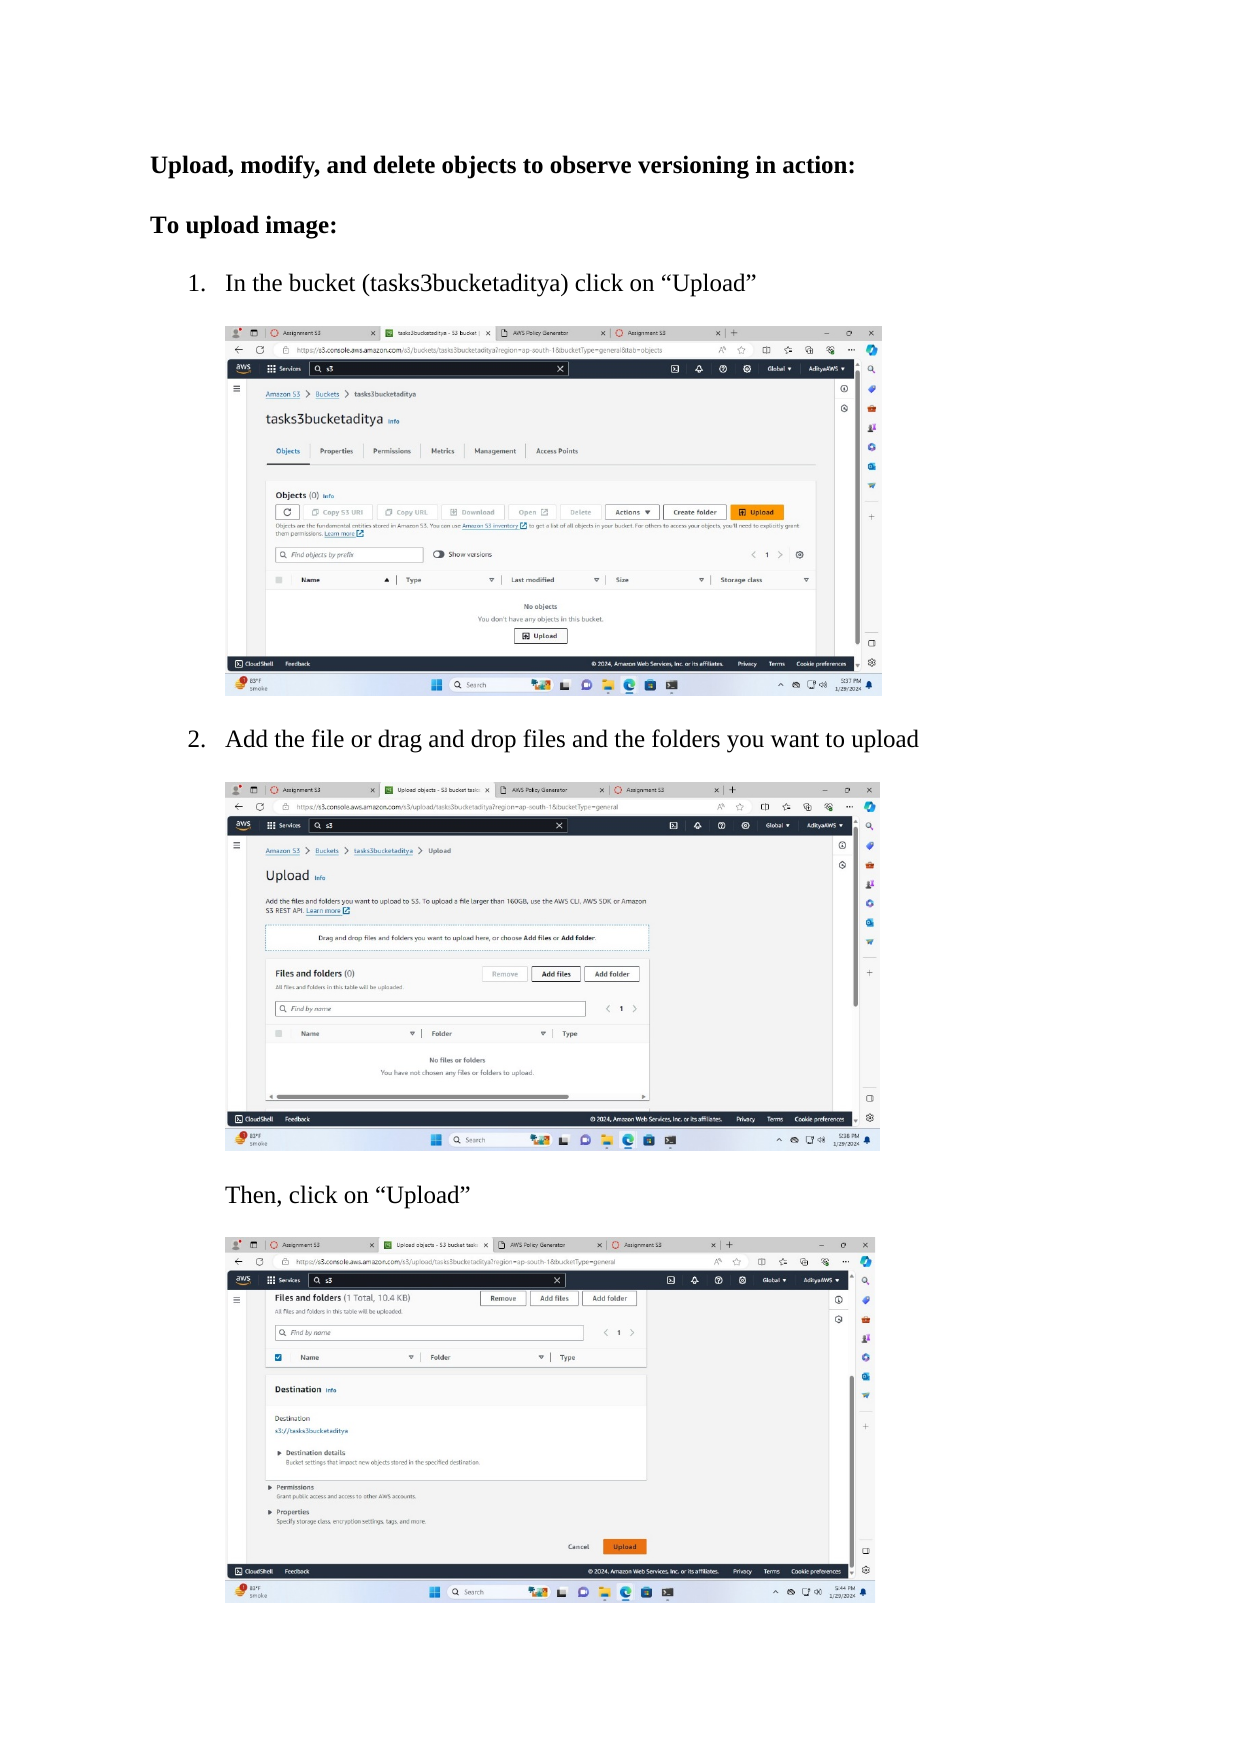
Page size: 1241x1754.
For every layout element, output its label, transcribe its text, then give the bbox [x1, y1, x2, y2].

list Add the file or drag and drop files and the folders you want to upload [187, 724, 1090, 753]
picture [225, 326, 882, 696]
list In the bucket (tasks3bucketaditya) click on “Upload” [187, 268, 1090, 297]
text Then, click on “Upload” [225, 1180, 1090, 1208]
picture [225, 1237, 876, 1603]
text Upload, modify, and delete objects to observe versioning in action: [150, 150, 1090, 179]
picture [225, 782, 880, 1151]
text To upload image: [150, 210, 1090, 239]
